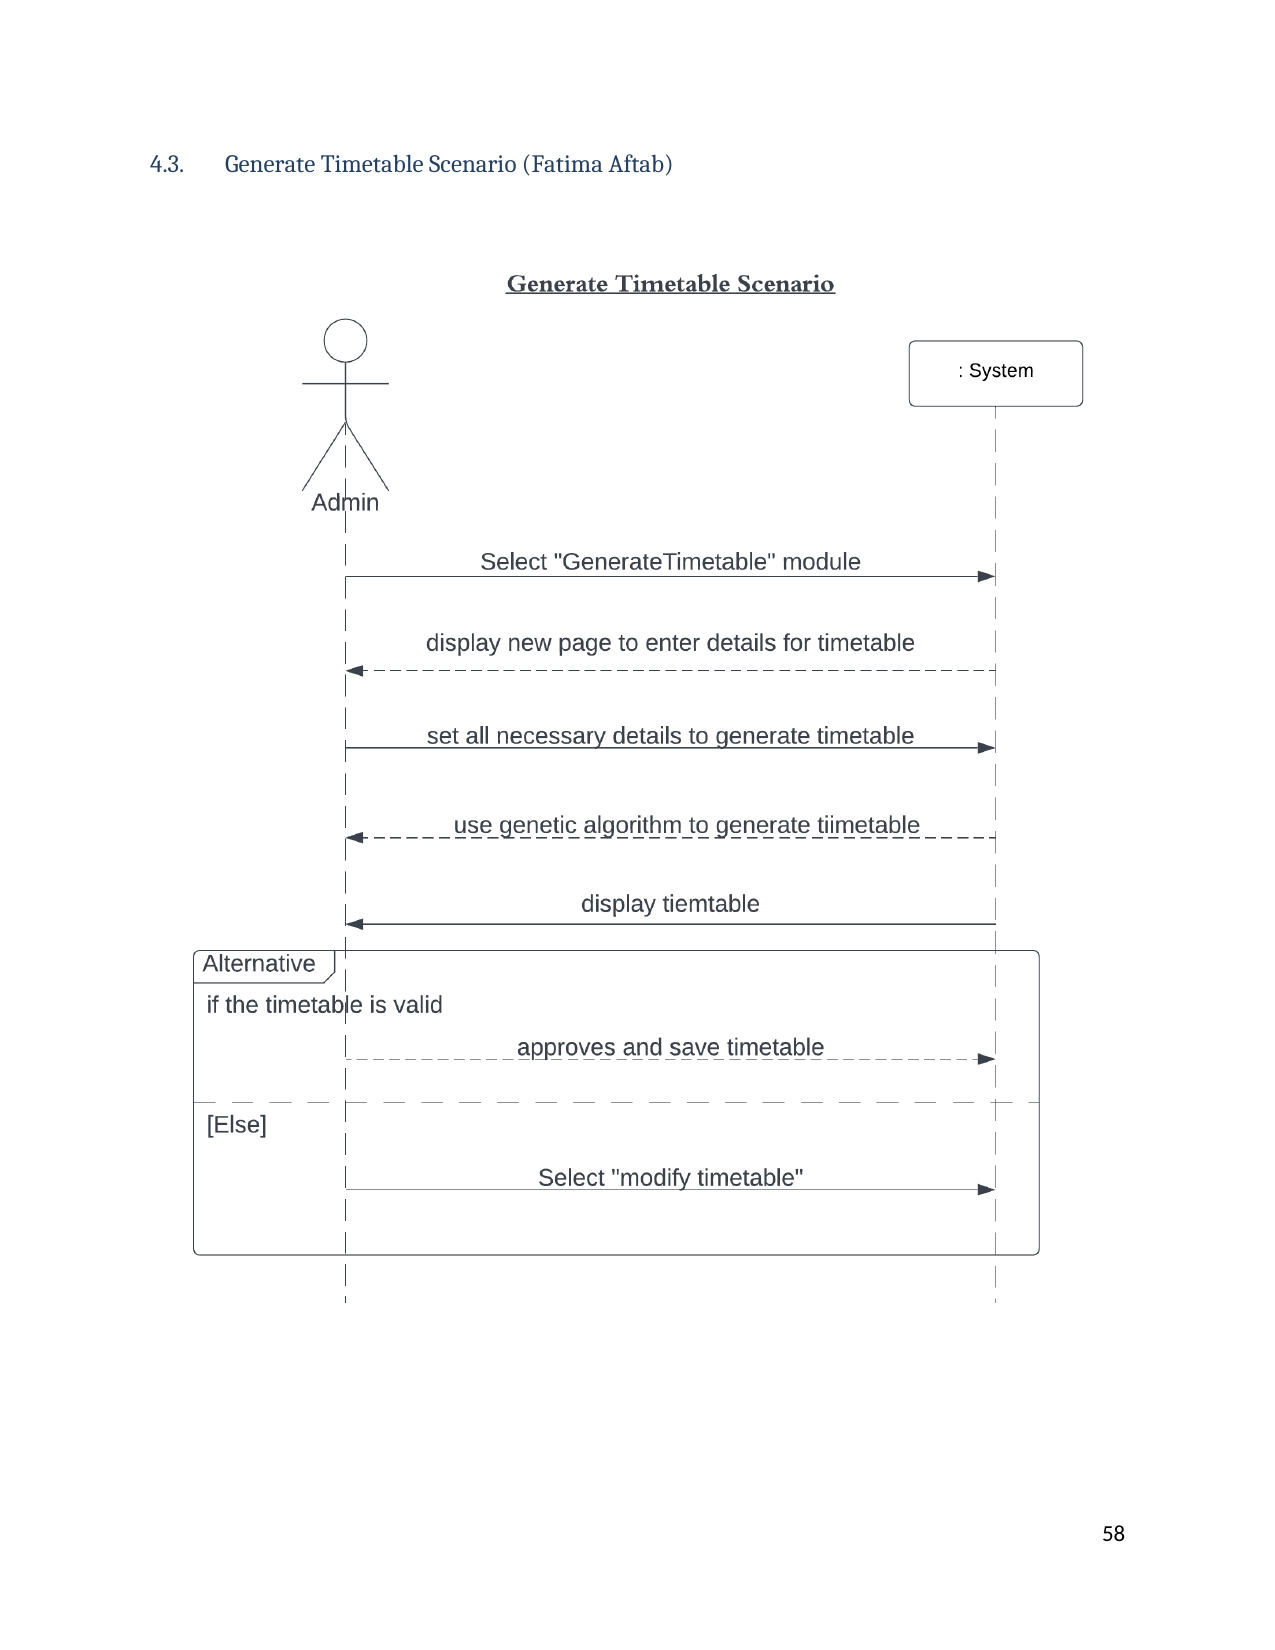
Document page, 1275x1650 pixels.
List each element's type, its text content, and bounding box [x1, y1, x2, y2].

subtitle Generate Timetable Scenario (Fatima Aftab) [150, 150, 1125, 179]
picture [150, 210, 1125, 1303]
